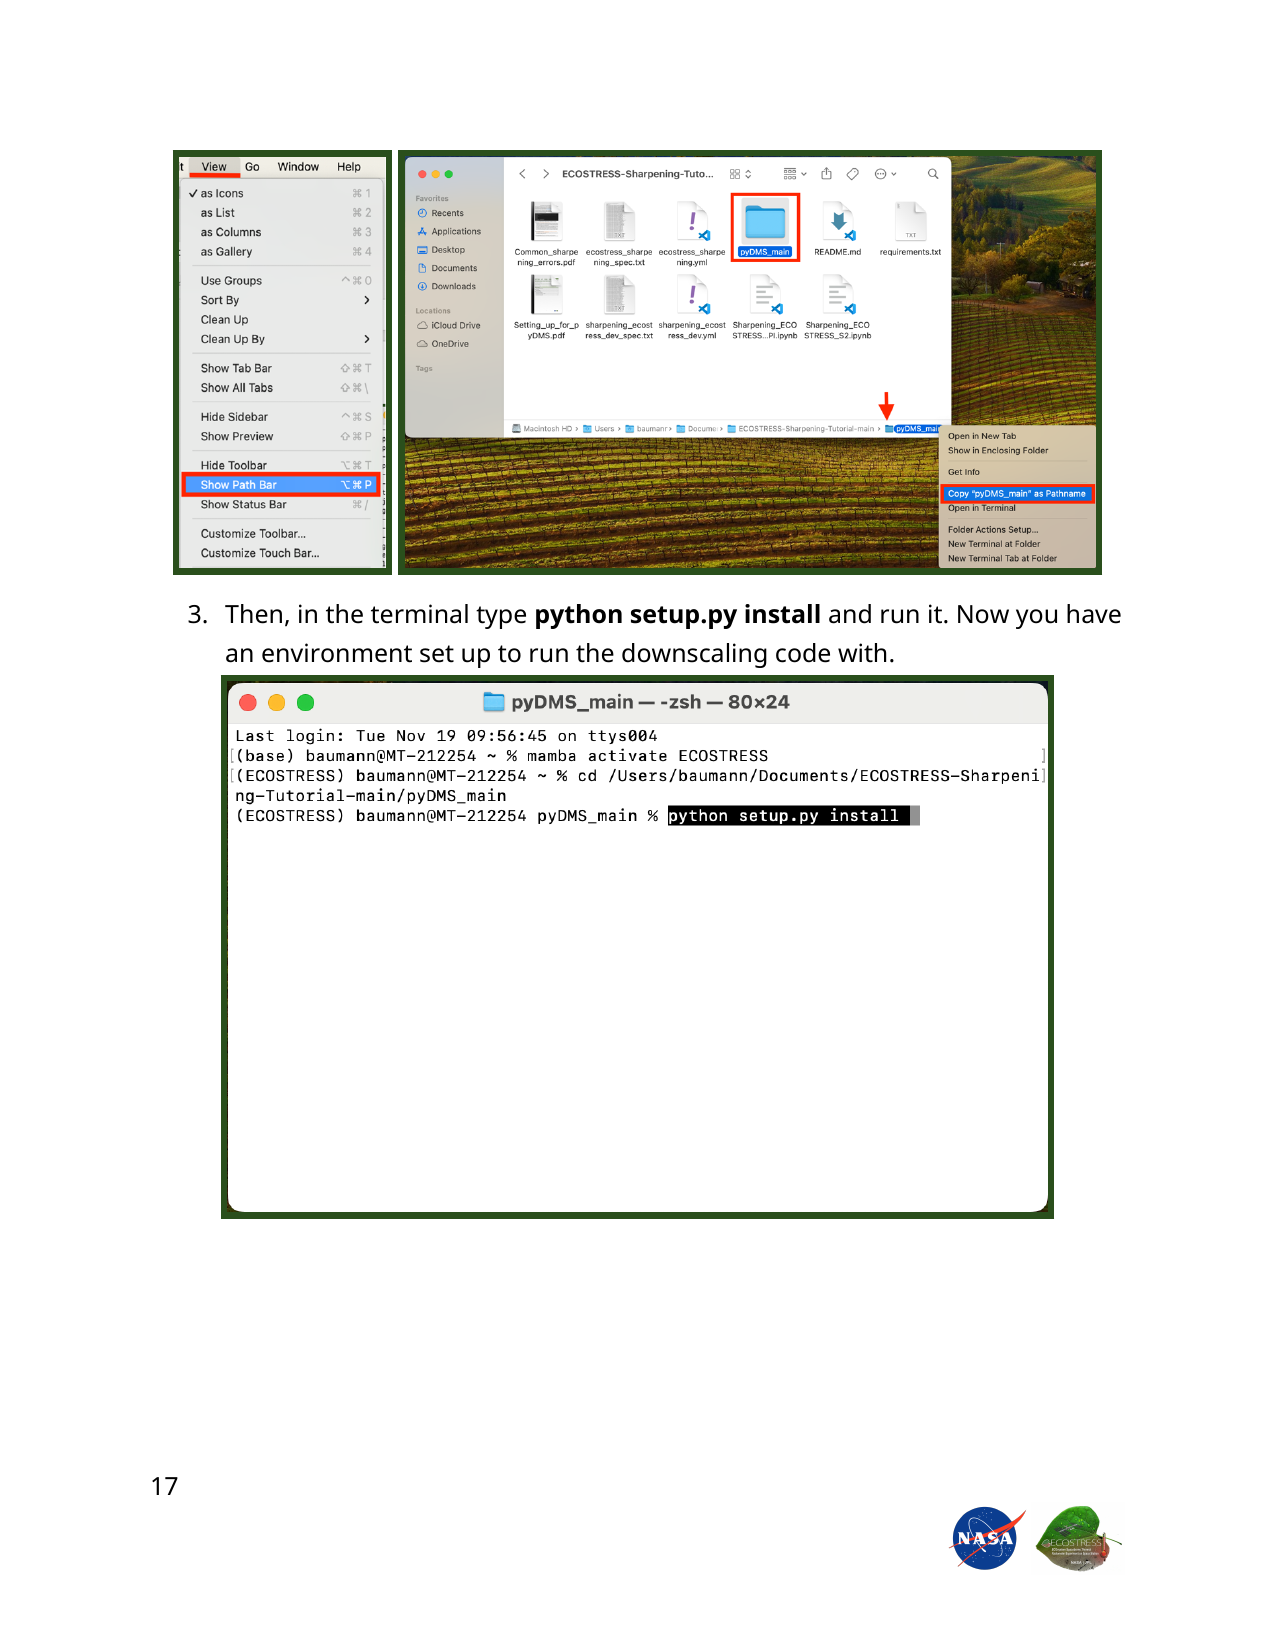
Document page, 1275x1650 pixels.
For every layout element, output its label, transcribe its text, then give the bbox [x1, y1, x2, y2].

picture [179, 157, 386, 568]
picture [227, 681, 1048, 1212]
picture [946, 1502, 1125, 1575]
picture [405, 156, 1096, 568]
list Then, in the terminal type python setup.py install and run it. Now you have an environment set up to run the downscaling code with. [187, 597, 1125, 670]
